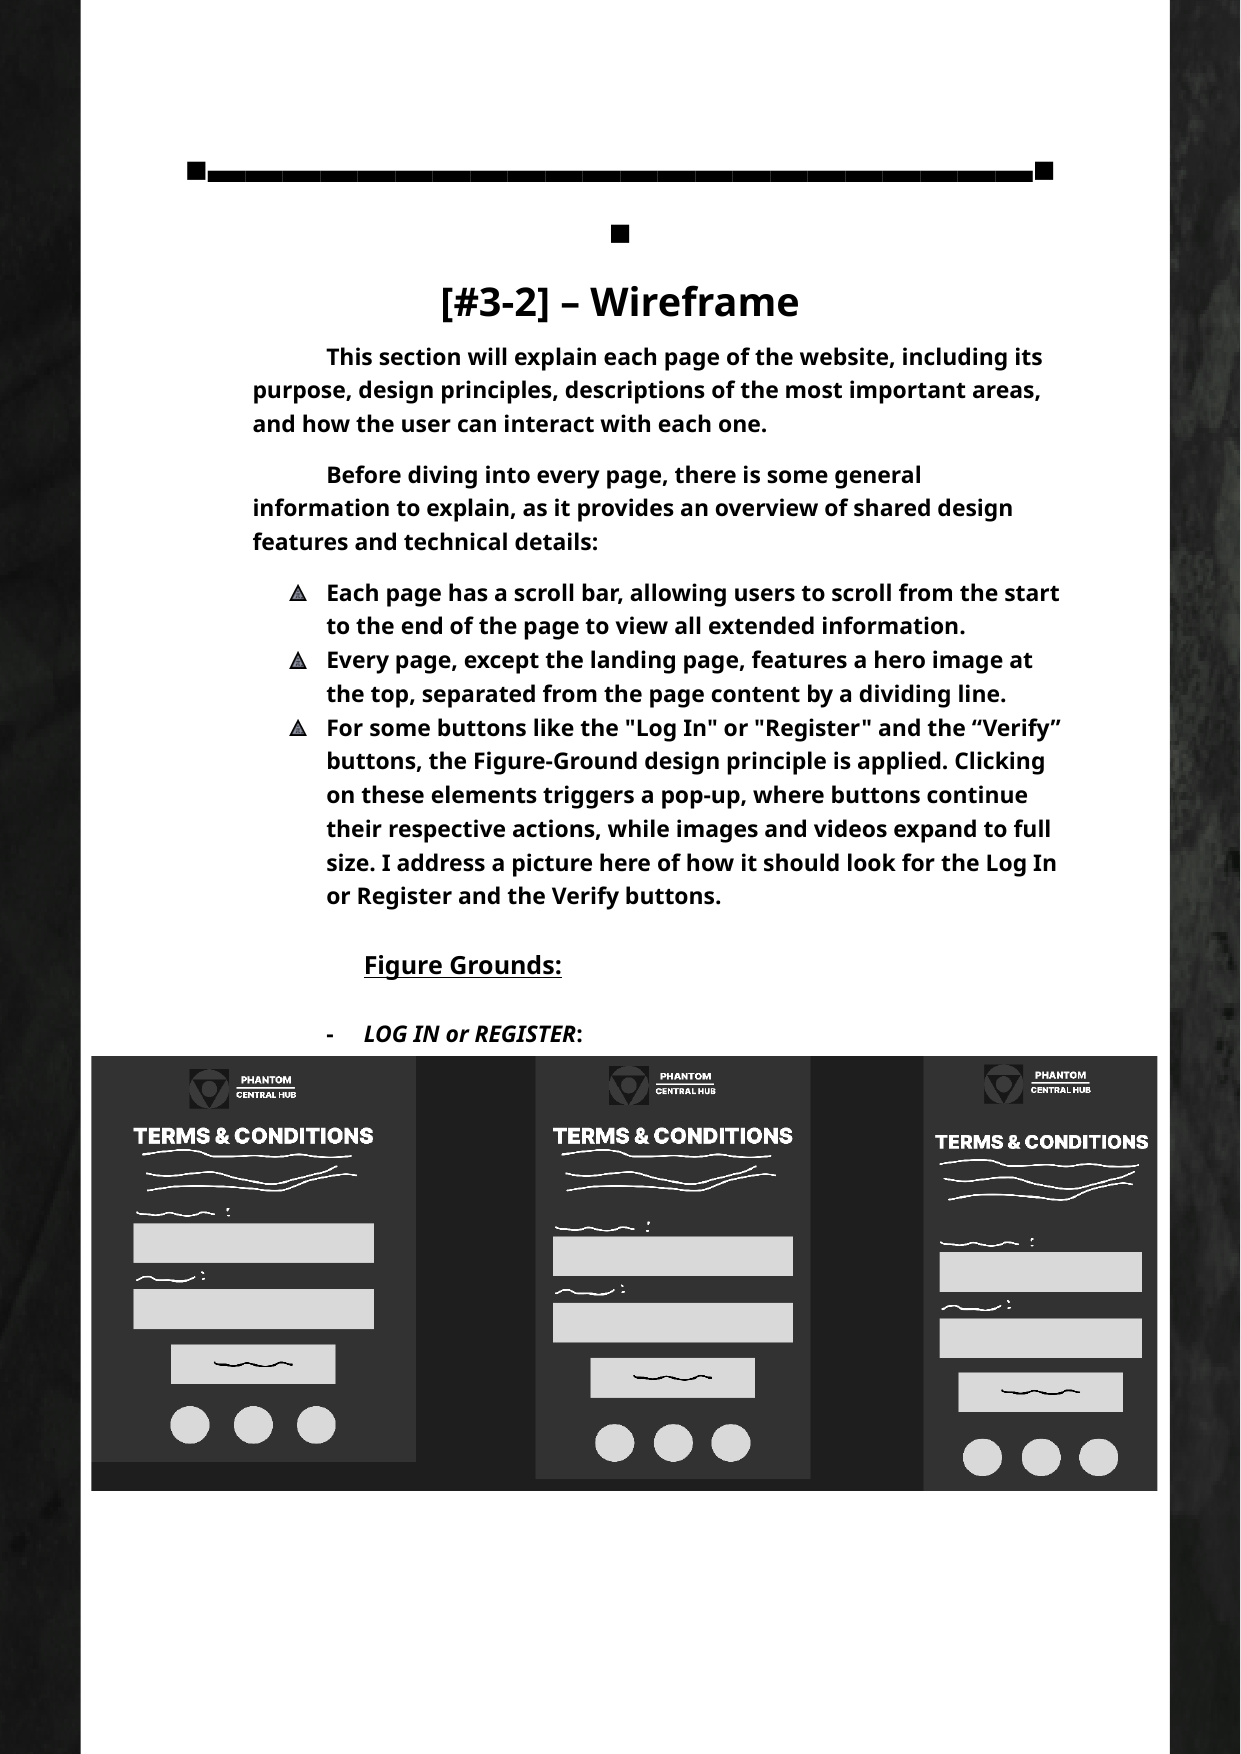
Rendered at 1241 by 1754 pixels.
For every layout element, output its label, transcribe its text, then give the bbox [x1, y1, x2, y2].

picture [289, 651, 307, 669]
list LOG IN or REGISTER: [326, 1018, 1063, 1049]
subtitle [#3-2] – Wireframe [177, 274, 1063, 328]
text ■▬▬▬▬▬▬▬▬▬▬▬▬▬▬▬▬▬▬▬▬▬▬■ [177, 148, 1063, 191]
text ■ [177, 211, 1063, 254]
list Every page, except the landing page, features a hero image at the top, separated from the page content by a dividing line. [288, 644, 1063, 709]
text Before diving into every page, there is some general information to explain, as it provides an overview of shared design features and technical details: [252, 458, 1063, 557]
list Each page has a scroll bar, allowing users to scroll from the start to the end of the page to view all extended information. [288, 576, 1063, 641]
list For some buttons like the "Log In" or "Register" and the “Verify” buttons, the Figure-Ground design principle is applied. Clicking on these elements triggers a pop-up, where buttons continue their respective actions, while images and videos expand to full size. I address a picture here of how it should look for the Log In or Register and the Verify buttons. [288, 711, 1063, 911]
picture [289, 719, 307, 736]
picture [1169, 0, 1241, 1754]
picture [0, 0, 81, 1754]
picture [91, 1056, 1158, 1491]
list Figure Grounds: [326, 948, 1063, 982]
picture [289, 584, 307, 601]
text This section will explain each page of the website, including its purpose, design principles, descriptions of the most important areas, and how the user can interact with each one. [252, 341, 1063, 439]
